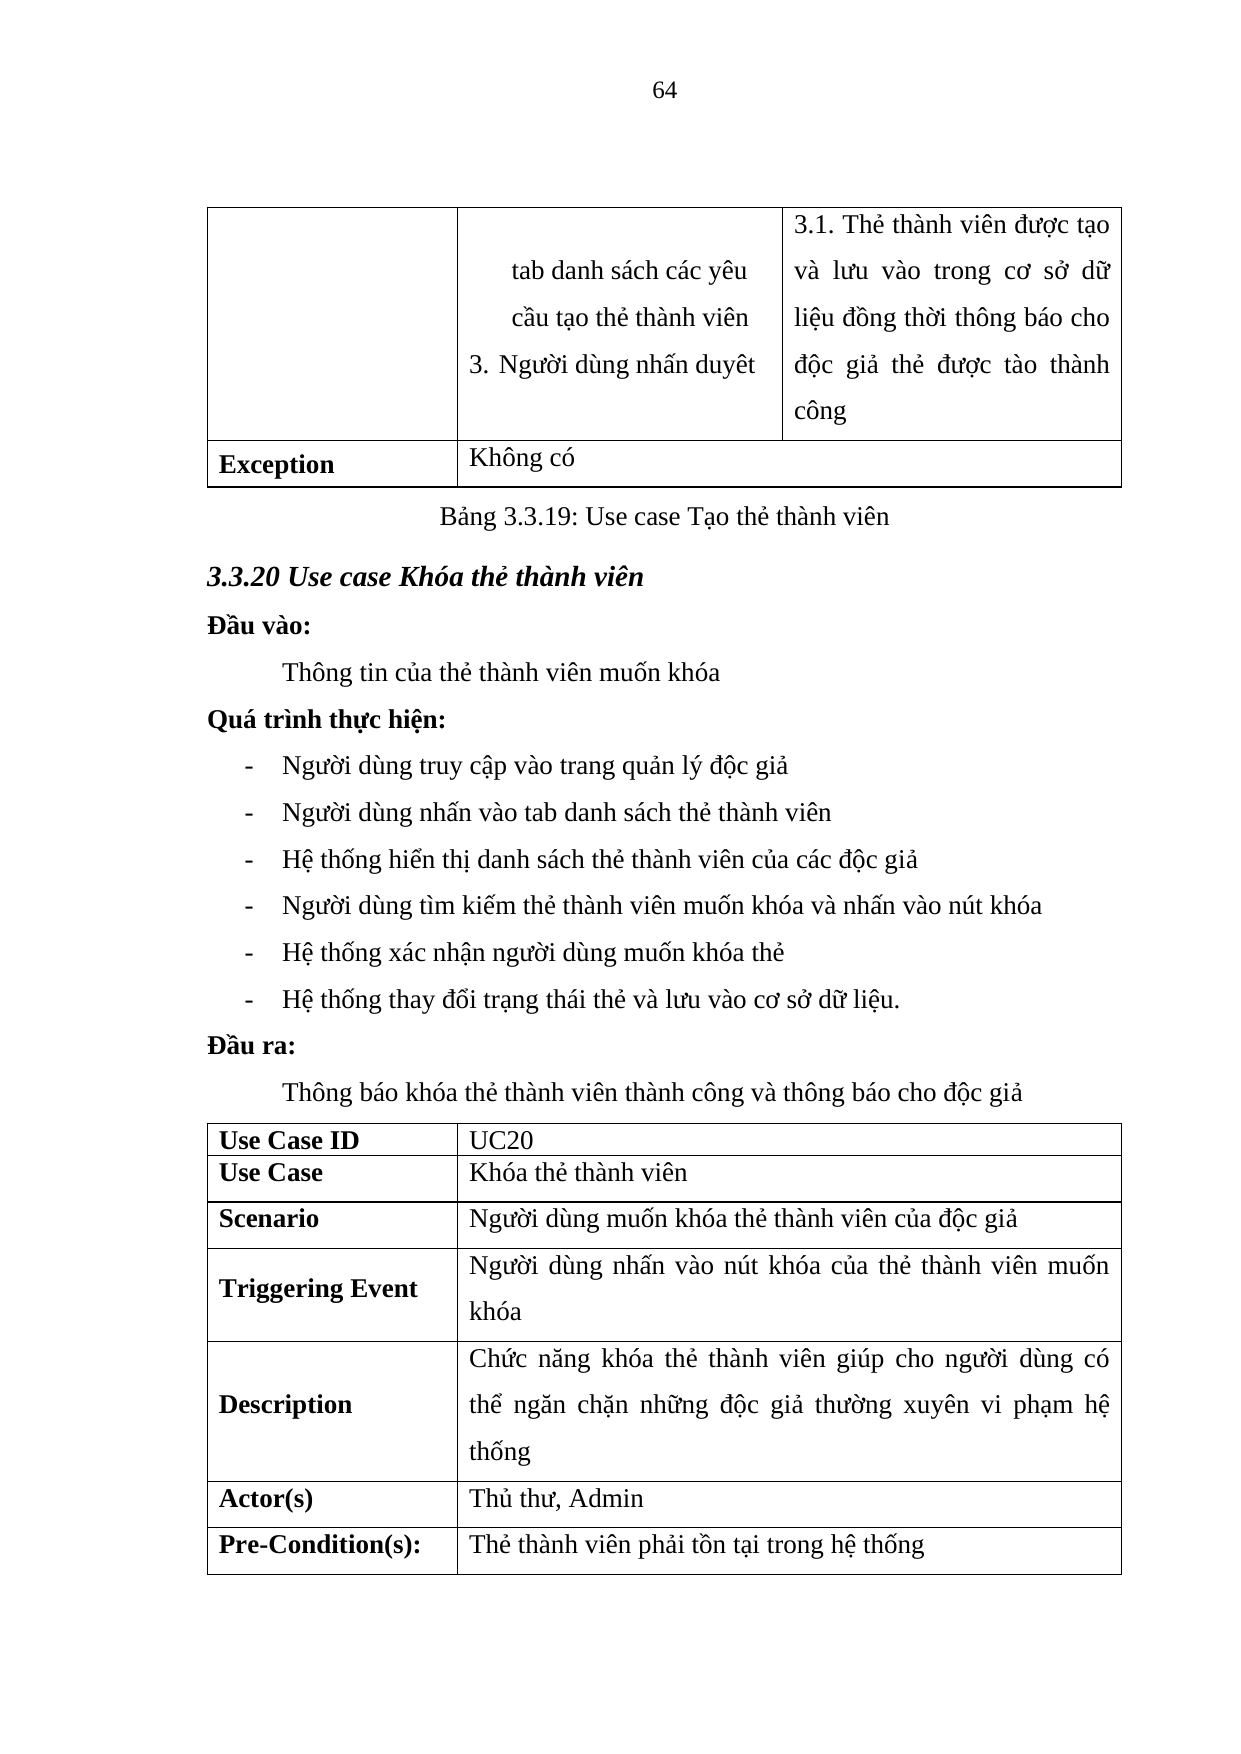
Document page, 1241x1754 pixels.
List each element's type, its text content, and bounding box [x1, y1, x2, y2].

list Hệ thống hiển thị danh sách thẻ thành viên của các độc giả [244, 843, 1122, 874]
text Thông báo khóa thẻ thành viên thành công và thông báo cho độc giả [207, 1076, 1122, 1107]
table_cell Pre-Condition(s): [208, 1528, 457, 1574]
table_header UC20 [458, 1124, 1121, 1155]
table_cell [458, 208, 782, 440]
list Hệ thống xác nhận người dùng muốn khóa thẻ [244, 936, 1122, 967]
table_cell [783, 208, 1121, 440]
list Người dùng nhấn vào tab danh sách thẻ thành viên [244, 796, 1122, 827]
table_cell Triggering Event [208, 1249, 457, 1341]
table_cell Use Case [208, 1156, 457, 1201]
table_cell Người dùng nhấn vào nút khóa của thẻ thành viên muốn khóa [458, 1249, 1121, 1341]
list Người dùng tìm kiếm thẻ thành viên muốn khóa và nhấn vào nút khóa [244, 889, 1122, 921]
text Thông tin của thẻ thành viên muốn khóa [207, 656, 1122, 687]
table_cell Actor(s) [208, 1482, 457, 1527]
text Đầu vào: [207, 609, 1122, 641]
table_header Use Case ID [208, 1124, 457, 1155]
text 3.3.20 Use case Khóa thẻ thành viên [207, 559, 1122, 593]
table_cell Không có [458, 441, 1121, 486]
table_cell Scenario [208, 1203, 457, 1248]
table_cell Thẻ thành viên phải tồn tại trong hệ thống [458, 1528, 1121, 1574]
list Người dùng truy cập vào trang quản lý độc giả [244, 749, 1122, 781]
table_cell Exception [208, 441, 457, 486]
text Quá trình thực hiện: [207, 703, 1122, 734]
table_cell Description [208, 1342, 457, 1481]
text Đầu ra: [207, 1029, 1122, 1061]
table_cell Chức năng khóa thẻ thành viên giúp cho người dùng có thể ngăn chặn những độc giả thường xuyên vi phạm hệ thống [458, 1342, 1121, 1481]
text Bảng 3.3.19: Use case Tạo thẻ thành viên [207, 500, 1122, 531]
table_cell Người dùng muốn khóa thẻ thành viên của độc giả [458, 1203, 1121, 1248]
list Hệ thống thay đổi trạng thái thẻ và lưu vào cơ sở dữ liệu. [244, 983, 1122, 1014]
table_cell Khóa thẻ thành viên [458, 1156, 1121, 1201]
table_cell Thủ thư, Admin [458, 1482, 1121, 1527]
